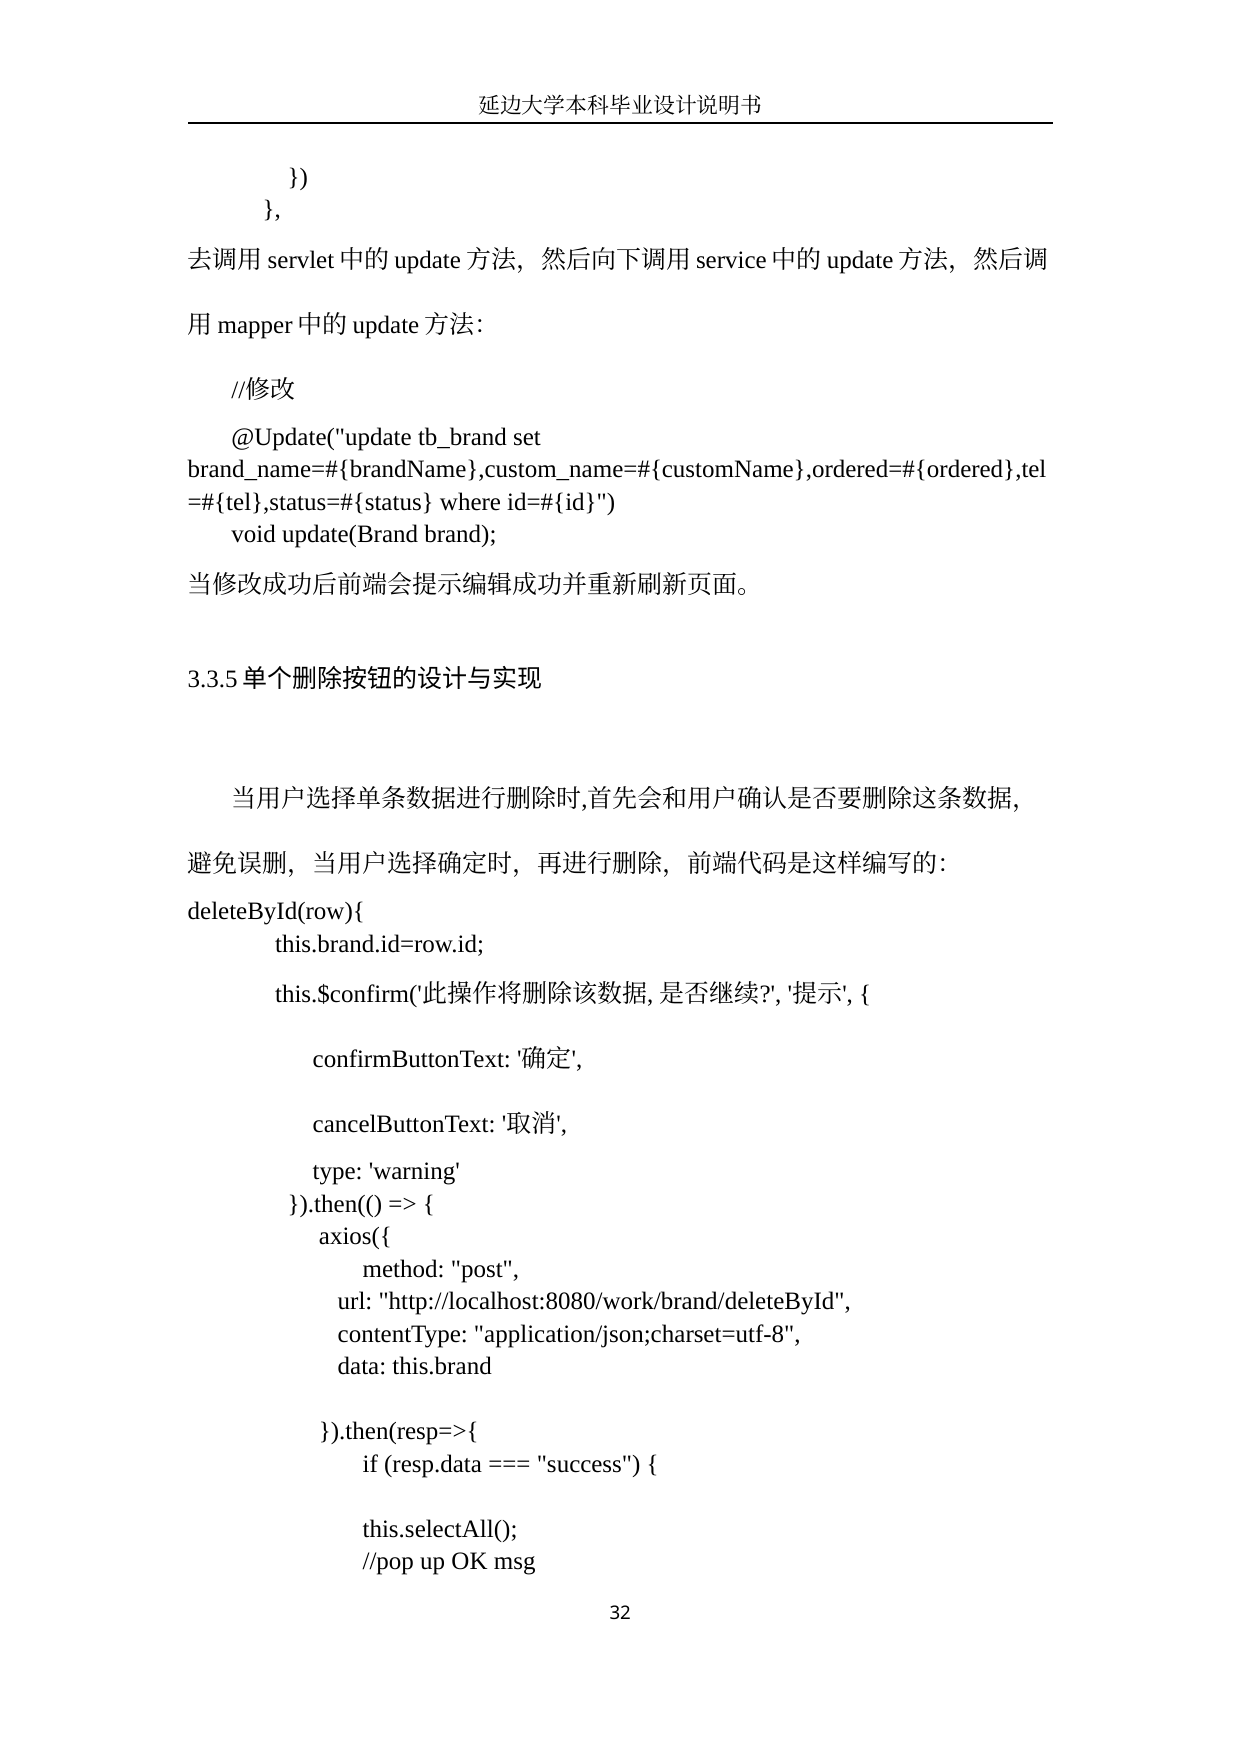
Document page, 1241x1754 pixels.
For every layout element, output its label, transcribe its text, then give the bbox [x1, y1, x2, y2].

text 当用户选择单条数据进行删除时,首先会和用户确认是否要删除这条数据，避免误删，当用户选择确定时，再进行删除，前端代码是这样编写的： [187, 764, 1053, 894]
text data: this.brand [187, 1349, 1053, 1382]
text confirmButtonText: '确定', [187, 1024, 1053, 1089]
text type: 'warning' [187, 1154, 1053, 1187]
text //pop up OK msg [187, 1544, 1053, 1577]
text method: "post", [187, 1252, 1053, 1284]
subtitle 3.3.5单个删除按钮的设计与实现 [187, 644, 1053, 709]
text 当修改成功后前端会提示编辑成功并重新刷新页面。 [187, 550, 1053, 615]
text deleteById(row){ [187, 894, 1053, 927]
text }).then(resp=>{ [187, 1414, 1053, 1447]
text this.brand.id=row.id; [187, 927, 1053, 959]
text this.$confirm('此操作将删除该数据, 是否继续?', '提示', { [187, 959, 1053, 1024]
text url: "http://localhost:8080/work/brand/deleteById", [187, 1284, 1053, 1317]
text this.selectAll(); [187, 1512, 1053, 1544]
text if (resp.data === "success") { [187, 1447, 1053, 1479]
text }).then(() => { [187, 1187, 1053, 1219]
text }) [187, 160, 1053, 192]
text cancelButtonText: '取消', [187, 1089, 1053, 1154]
text axios({ [187, 1219, 1053, 1252]
text void update(Brand brand); [187, 517, 1053, 550]
text //修改 [187, 355, 1053, 420]
text 去调用servlet中的update方法，然后向下调用service中的update方法，然后调用mapper中的update方法： [187, 225, 1053, 355]
text }, [187, 192, 1053, 225]
text contentType: "application/json;charset=utf-8", [187, 1317, 1053, 1349]
text @Update("update tb_brand set brand_name=#{brandName},custom_name=#{customName},ordered=#{ordered},tel=#{tel},status=#{status} where id=#{id}") [187, 420, 1053, 517]
